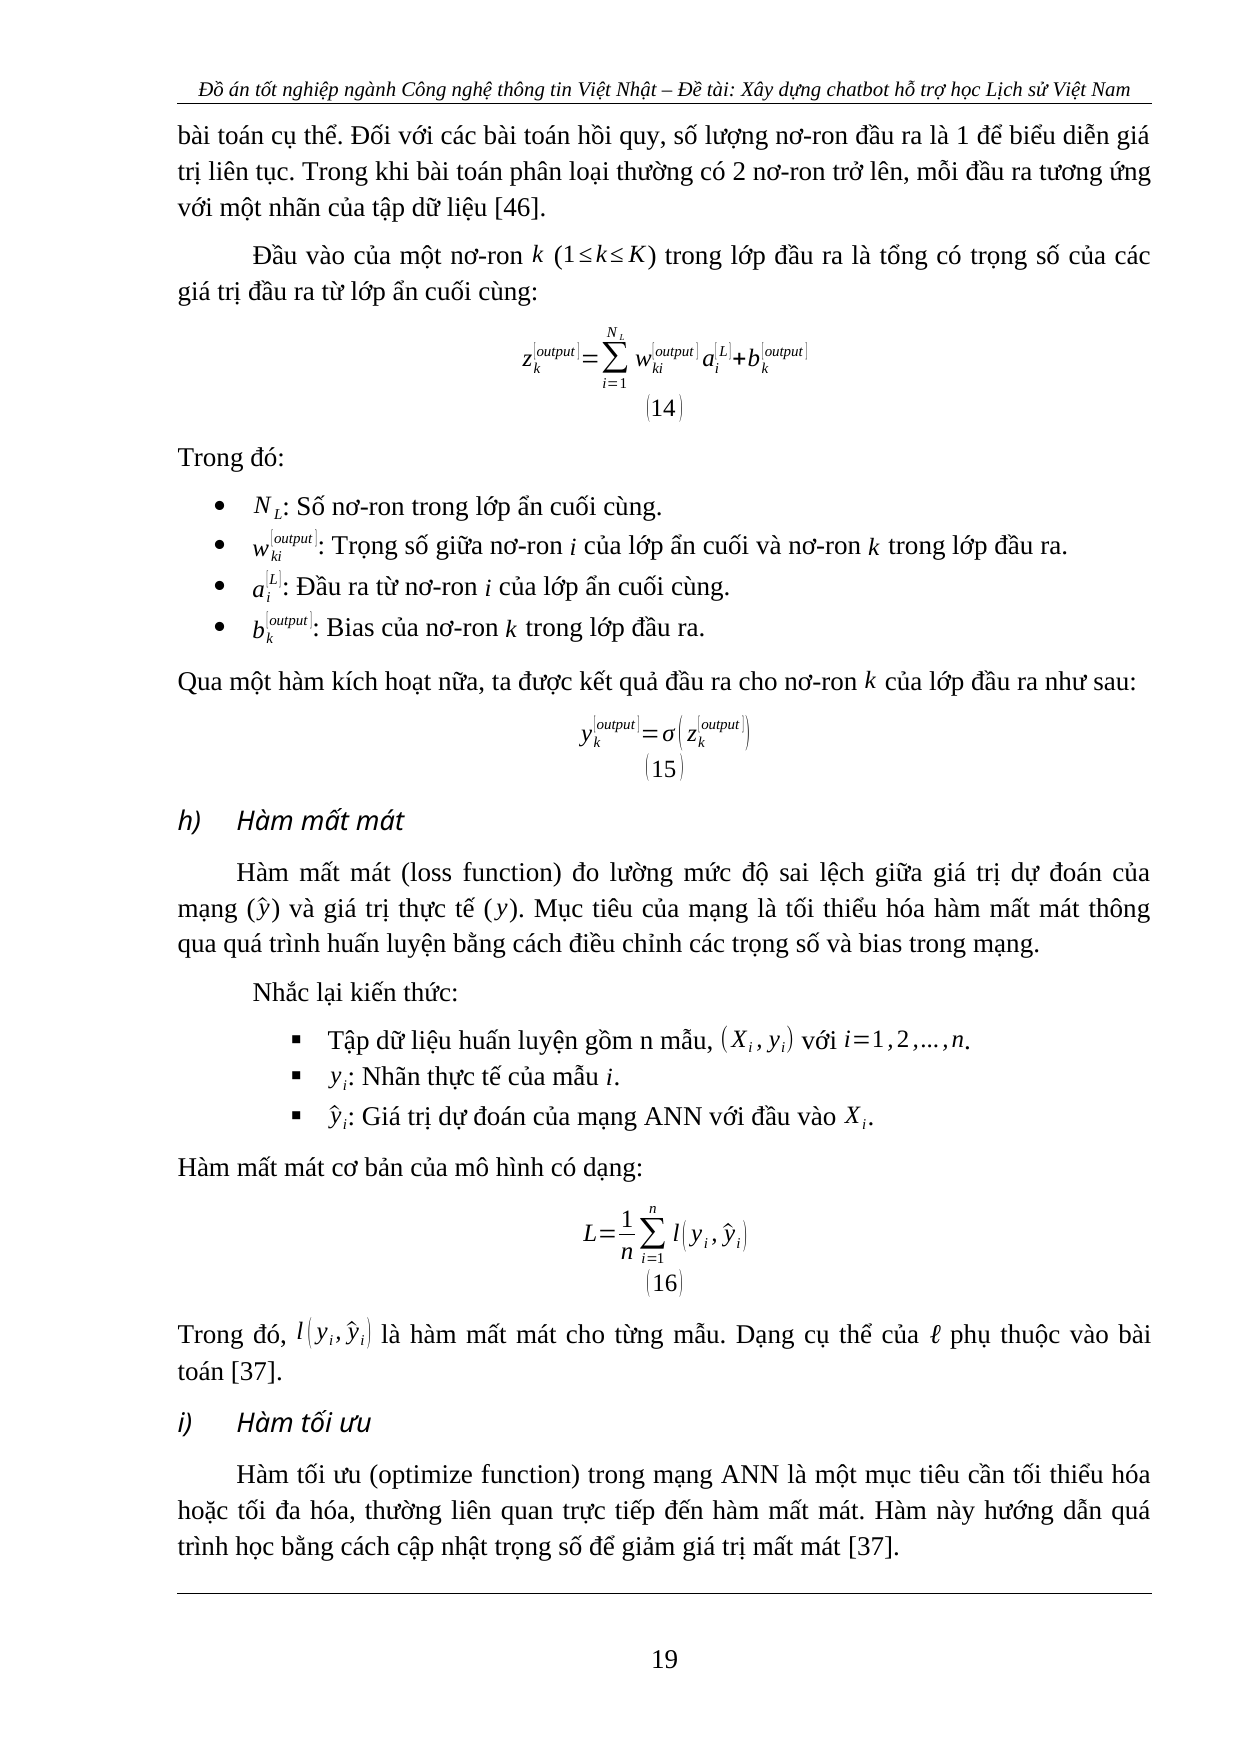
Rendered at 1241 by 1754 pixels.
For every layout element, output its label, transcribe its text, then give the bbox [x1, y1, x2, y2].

text Qua một hàm kích hoạt nữa, ta được kết quả đầu ra cho nơ-ron của lớp đầu ra như sau: [177, 665, 1152, 696]
text Hàm tối ưu (optimize function) trong mạng ANN là một mục tiêu cần tối thiểu hóa hoặc tối đa hóa, thường liên quan trực tiếp đến hàm mất mát. Hàm này hướng dẫn quá trình học bằng cách cập nhật trọng số để giảm giá trị mất mát . [177, 1458, 1152, 1561]
list : Nhãn thực tế của mẫu . [290, 1061, 1152, 1095]
text Trong đó, là hàm mất mát cho từng mẫu. Dạng cụ thể của ℓ phụ thuộc vào bài toán . [177, 1316, 1152, 1386]
text Nhắc lại kiến thức: [177, 976, 1152, 1007]
subtitle Hàm mất mát [177, 801, 1152, 838]
text Hàm mất mát cơ bản của mô hình có dạng: [177, 1152, 1152, 1183]
list : Giá trị dự đoán của mạng ANN với đầu vào . [290, 1100, 1152, 1134]
list Tập dữ liệu huấn luyện gồm n mẫu, với . [290, 1024, 1152, 1056]
list : Đầu ra từ nơ-ron của lớp ẩn cuối cùng. [215, 570, 1152, 606]
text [177, 119, 1152, 222]
list ​: Bias của nơ-ron trong lớp đầu ra. [215, 611, 1152, 647]
text Đầu vào của một nơ-ron () trong lớp đầu ra là tổng có trọng số của các giá trị đầu ra từ lớp ẩn cuối cùng: [177, 239, 1152, 306]
list ​: Số nơ-ron trong lớp ẩn cuối cùng. [215, 490, 1152, 524]
text Trong đó: [177, 442, 1152, 473]
subtitle Hàm tối ưu [177, 1403, 1152, 1440]
list : Trọng số giữa nơ-ron của lớp ẩn cuối và nơ-ron trong lớp đầu ra. [215, 529, 1152, 565]
text Hàm mất mát (loss function) đo lường mức độ sai lệch giữa giá trị dự đoán của mạng () và giá trị thực tế (). Mục tiêu của mạng là tối thiểu hóa hàm mất mát thông qua quá trình huấn luyện bằng cách điều chỉnh các trọng số và bias trong mạng. [177, 856, 1152, 958]
